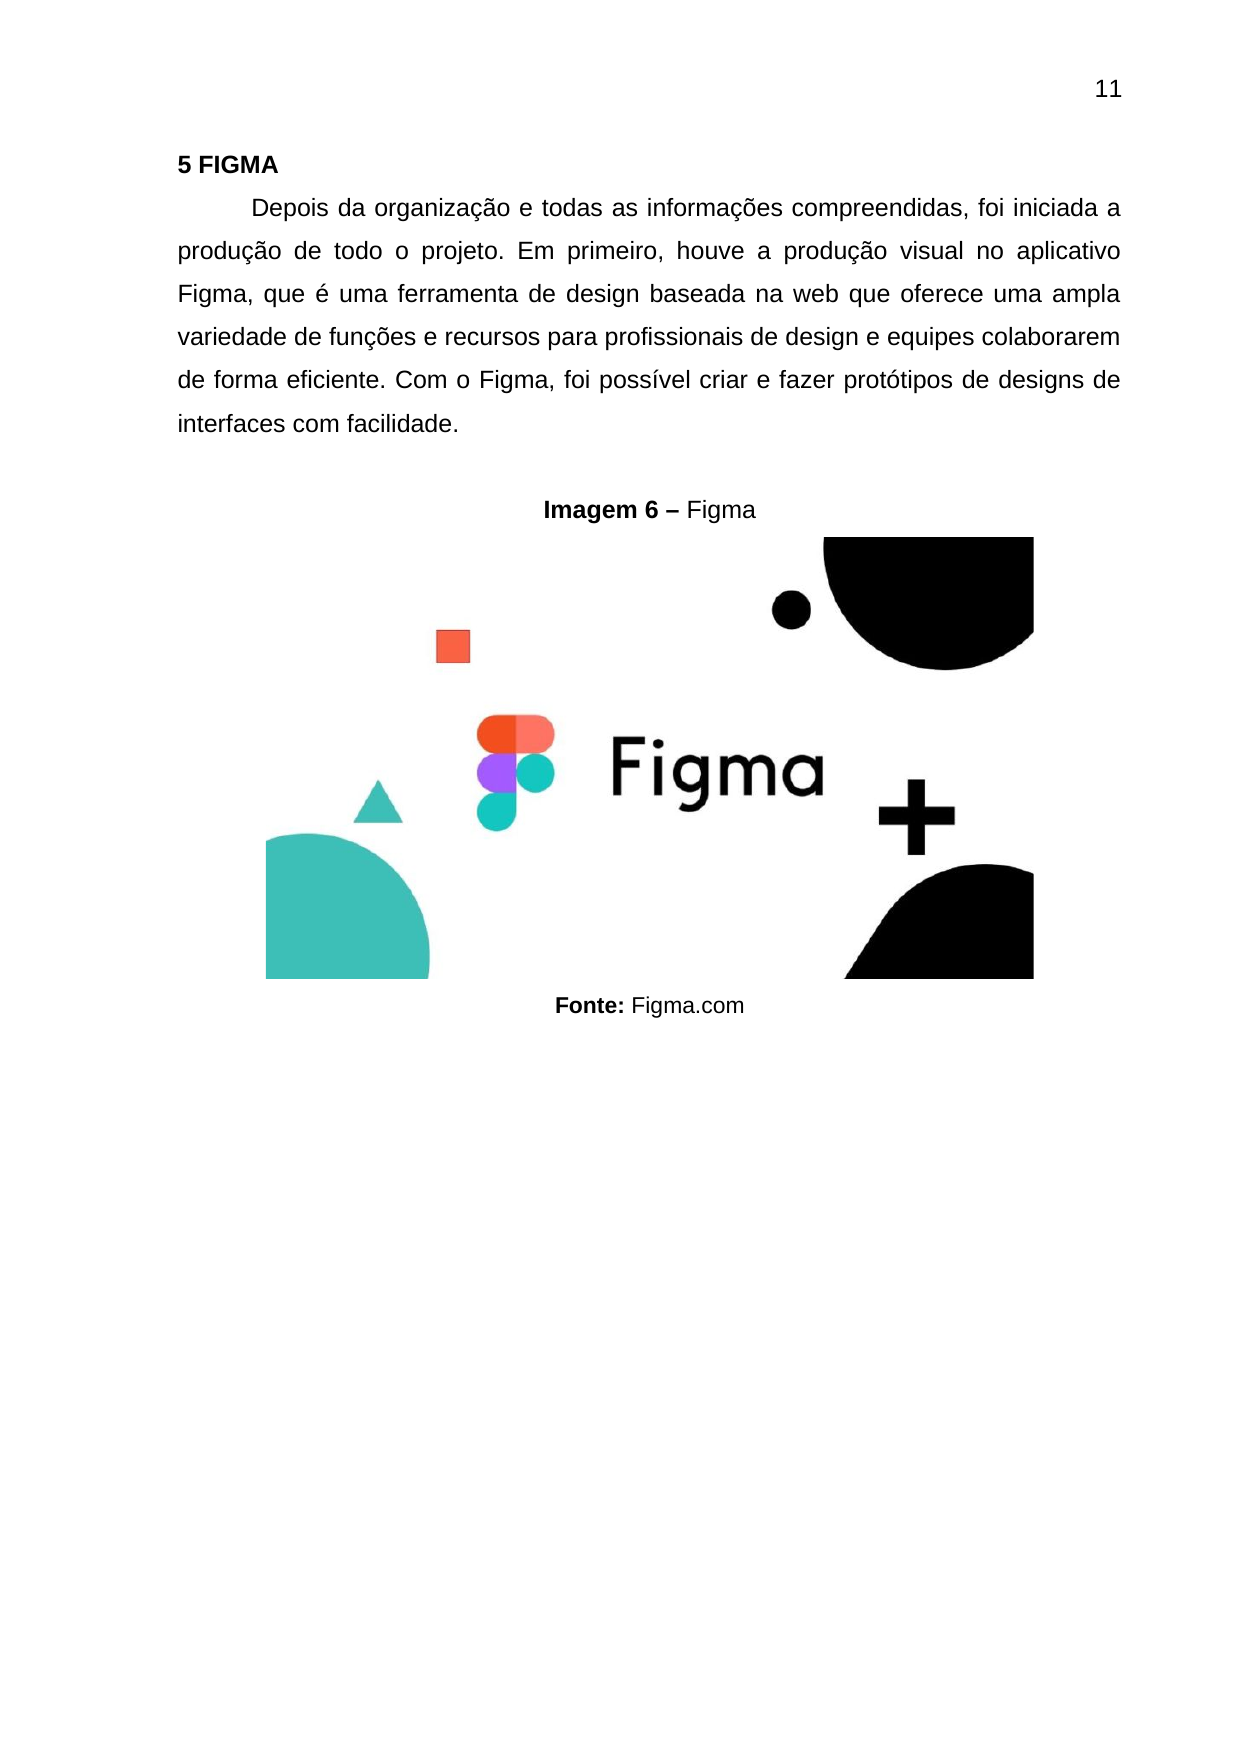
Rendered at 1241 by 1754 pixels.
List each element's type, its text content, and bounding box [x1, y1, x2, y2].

picture [265, 537, 1034, 979]
text Depois da organização e todas as informações compreendidas, foi iniciada a produção de todo o projeto. Em primeiro, houve a produção visual no aplicativo Figma, que é uma ferramenta de design baseada na web que oferece uma ampla variedade de funções e recursos para profissionais de design e equipes colaborarem de forma eficiente. Com o Figma, foi possível criar e fazer protótipos de designs de interfaces com facilidade. [177, 193, 1122, 437]
text Fonte: Figma.com [177, 992, 1122, 1019]
text Imagem 6 – Figma [177, 495, 1122, 523]
subtitle 5 FIGMA [177, 150, 1122, 178]
